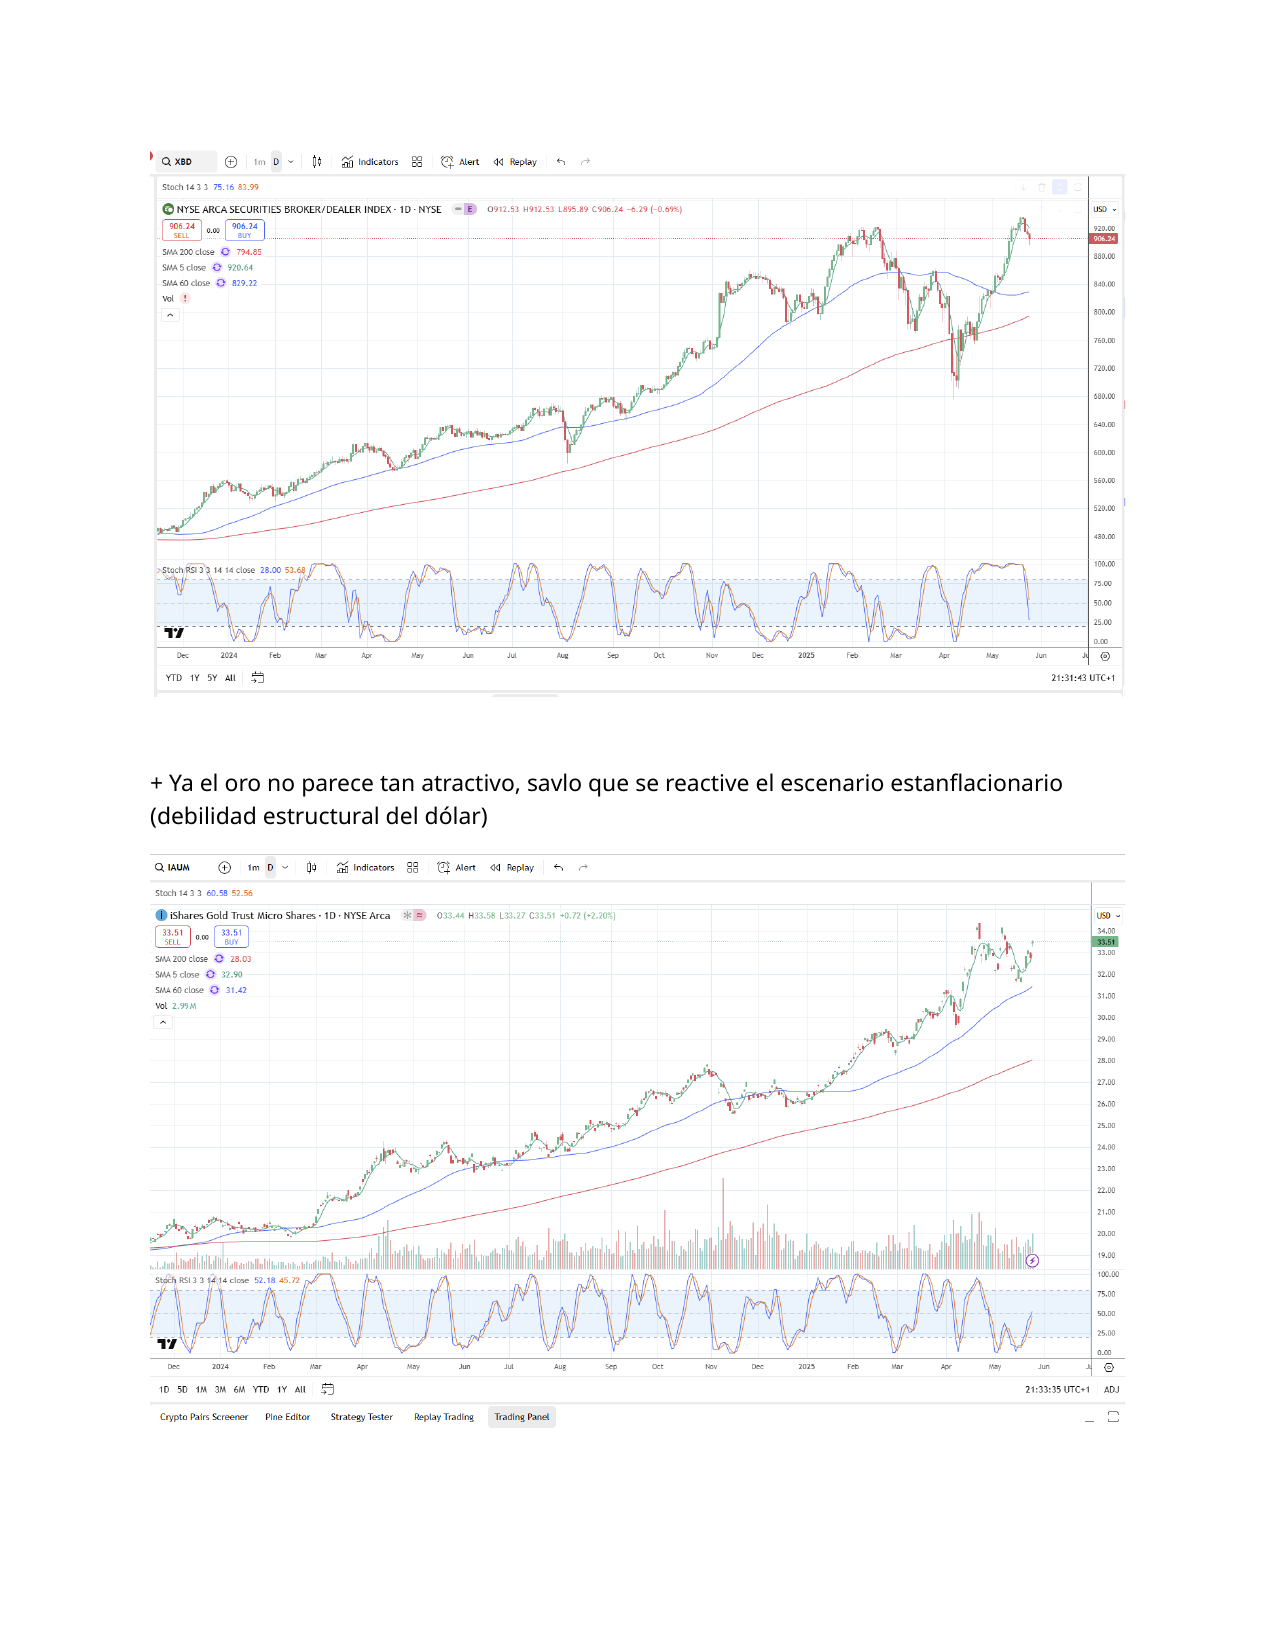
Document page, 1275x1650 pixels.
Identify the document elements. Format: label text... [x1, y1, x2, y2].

text + Ya el oro no parece tan atractivo, savlo que se reactive el escenario estanflacionario (debilidad estructural del dólar) [150, 767, 1125, 832]
picture [150, 150, 1125, 697]
picture [150, 850, 1125, 1429]
